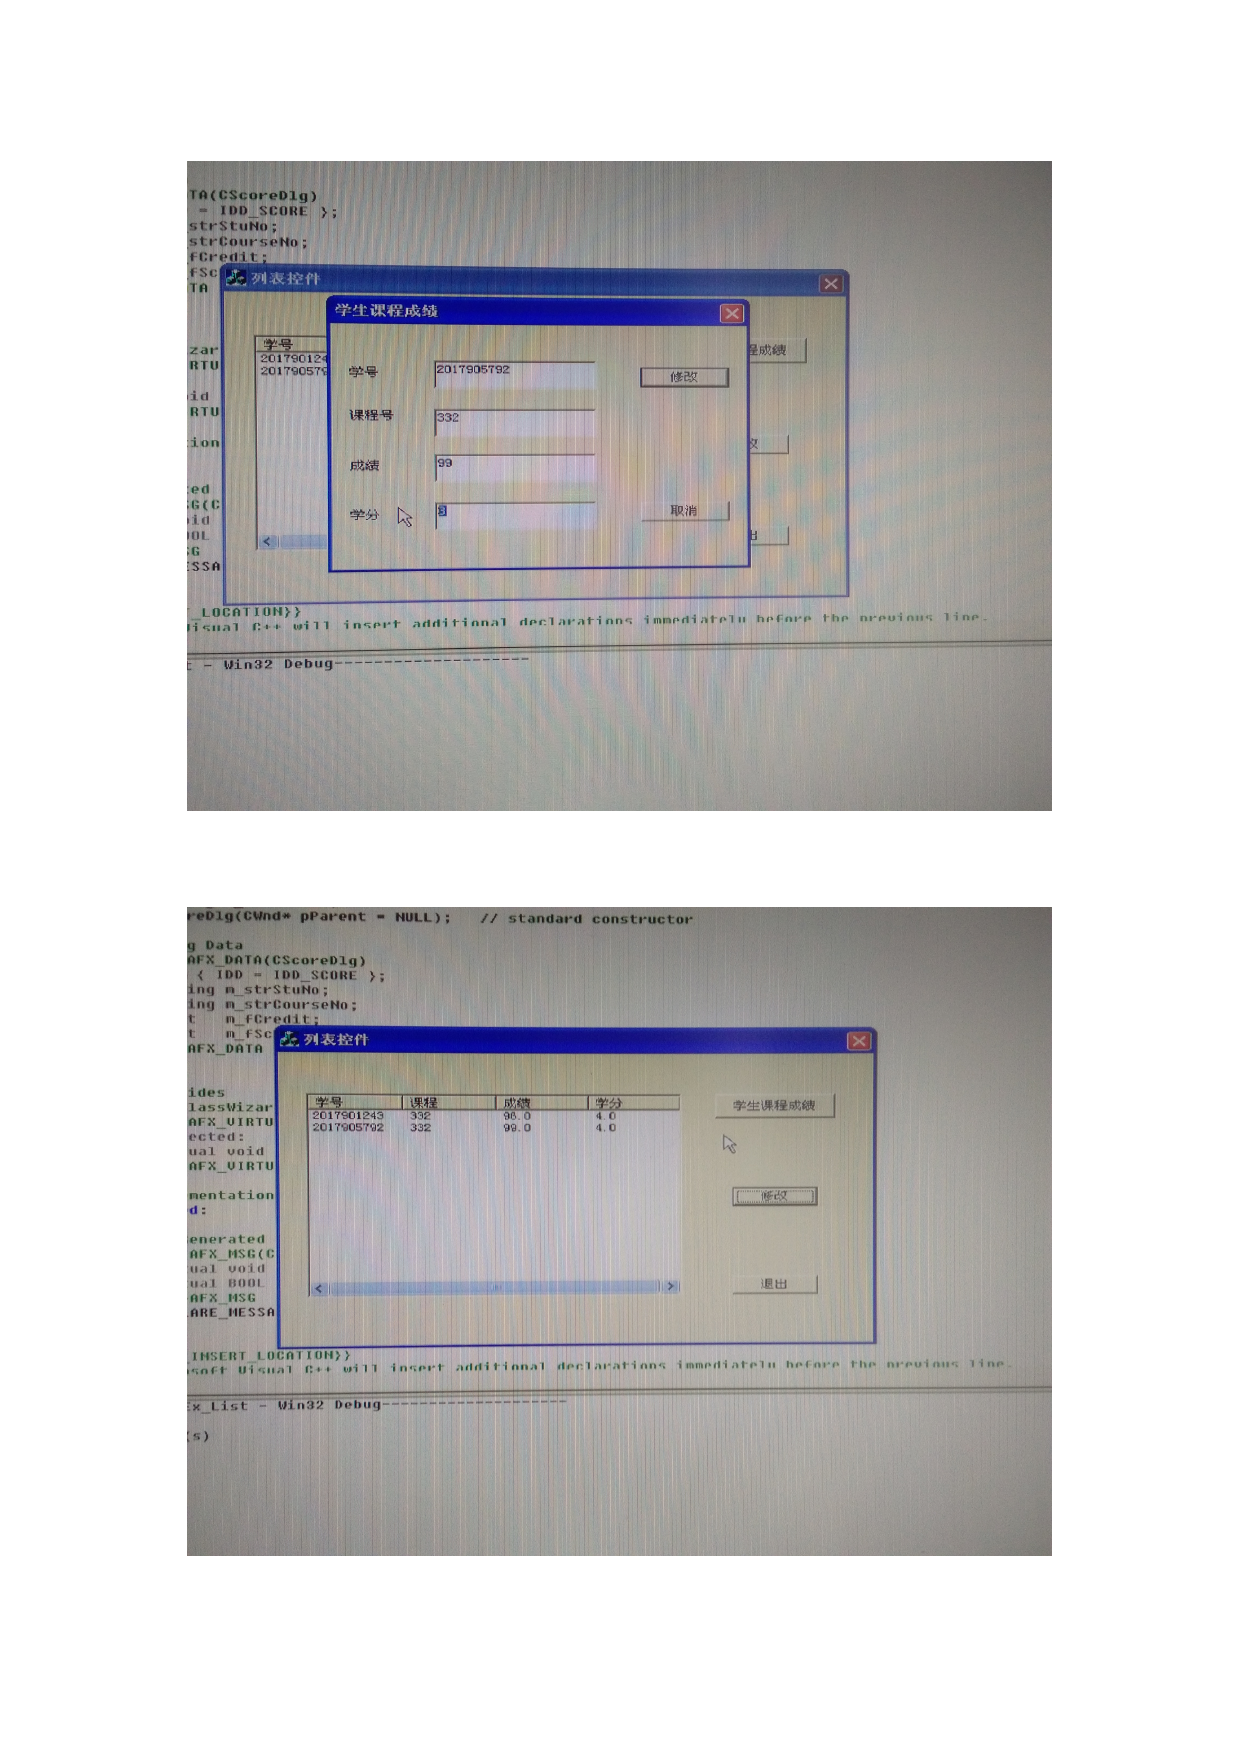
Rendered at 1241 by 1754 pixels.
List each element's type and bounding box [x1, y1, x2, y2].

picture [187, 161, 1052, 811]
picture [187, 907, 1052, 1556]
